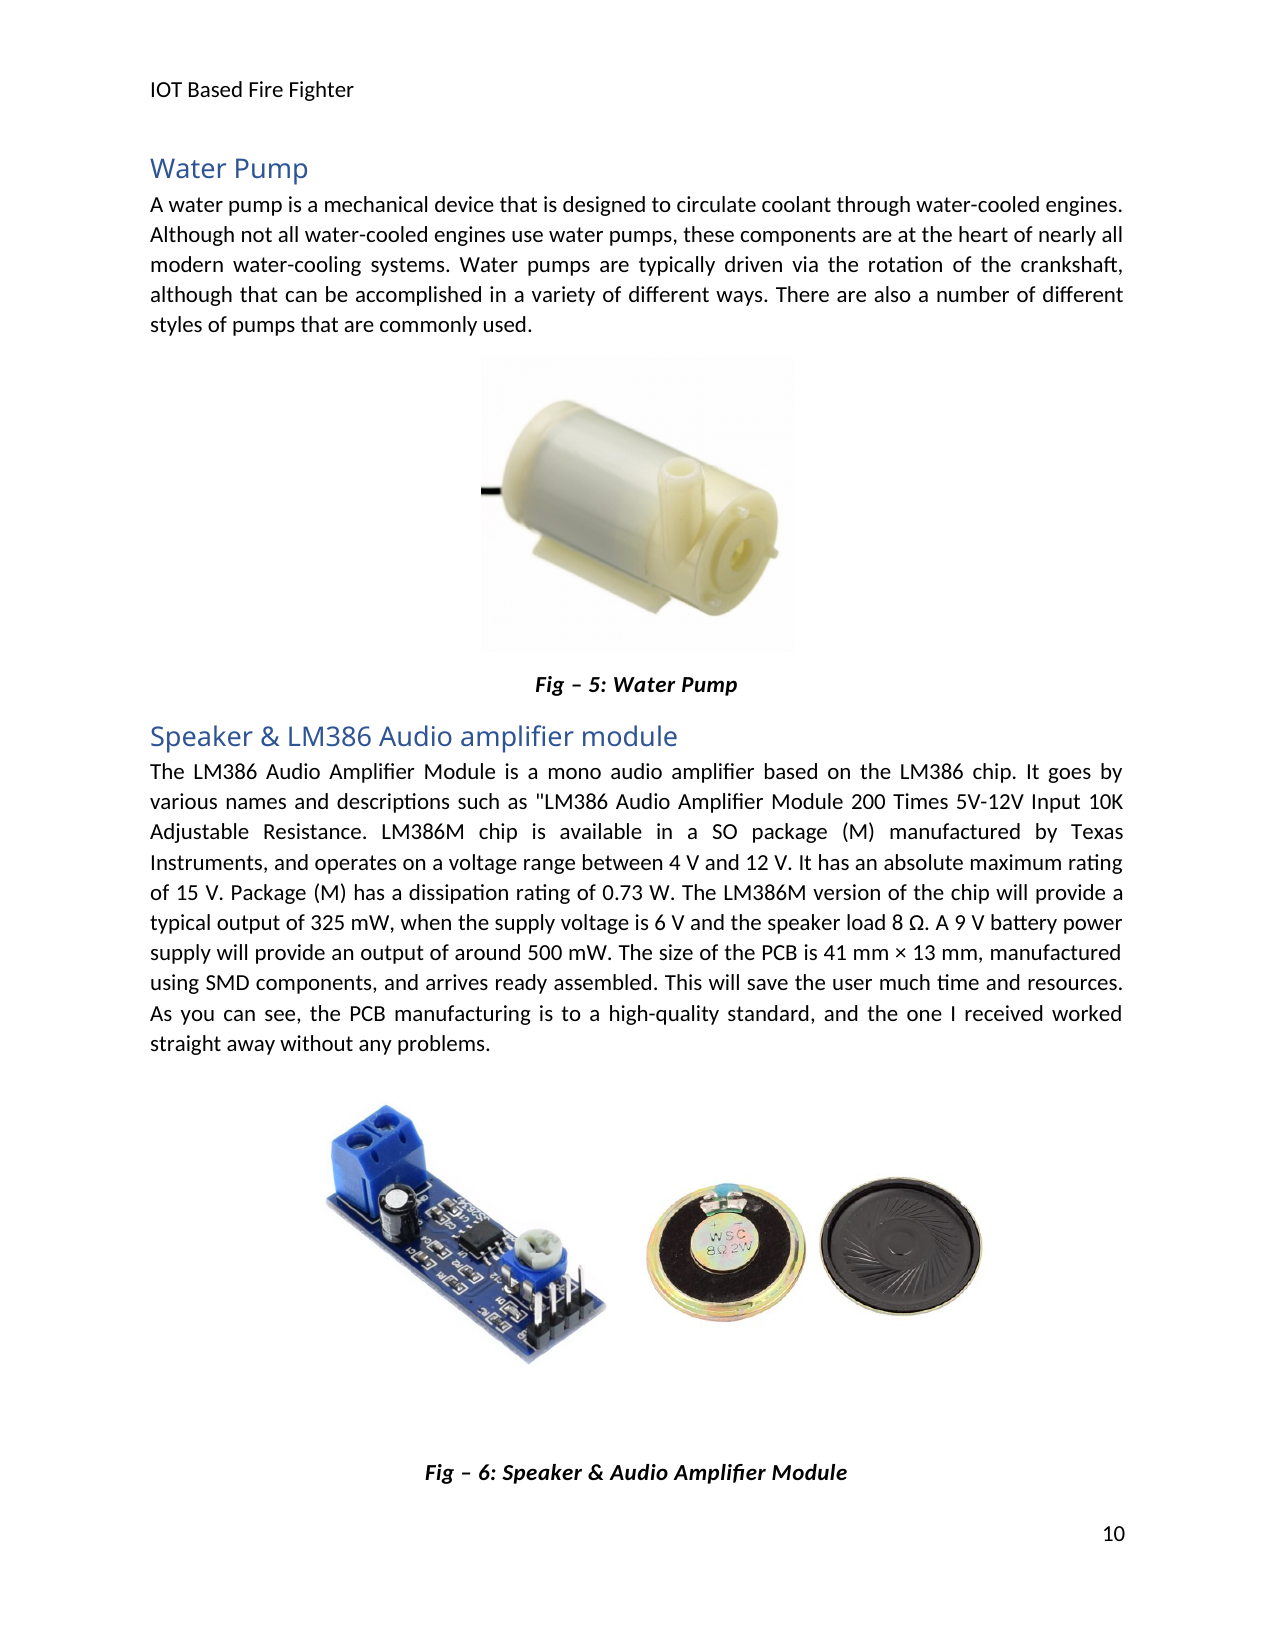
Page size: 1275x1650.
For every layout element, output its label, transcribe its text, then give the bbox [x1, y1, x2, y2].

picture [481, 357, 795, 652]
text Fig – 5: Water Pump [150, 670, 1125, 698]
text The LM386 Audio Amplifier Module is a mono audio amplifier based on the LM386 chip. It goes by various names and descriptions such as "LM386 Audio Amplifier Module 200 Times 5V-12V Input 10K Adjustable Resistance. LM386M chip is available in a SO package (M) manufactured by Texas Instruments, and operates on a voltage range between 4 V and 12 V. It has an absolute maximum rating of 15 V. Package (M) has a dissipation rating of 0.73 W. The LM386M version of the chip will provide a typical output of 325 mW, when the supply voltage is 6 V and the speaker load 8 Ω. A 9 V battery power supply will provide an output of around 500 mW. The size of the PCB is 41 mm × 13 mm, manufactured using SMD components, and arrives ready assembled. This will save the user much time and resources. As you can see, the PCB manufacturing is to a high-quality standard, and the one I received worked straight away without any problems. [150, 757, 1125, 1057]
text A water pump is a mechanical device that is designed to circulate coolant through water-cooled engines. Although not all water-cooled engines use water pumps, these components are at the heart of nearly all modern water-cooling systems. Water pumps are typically driven via the rotation of the crankshaft, although that can be accomplished in a variety of different ways. There are also a number of different styles of pumps that are commonly used. [150, 190, 1125, 339]
text Fig – 6: Speaker & Audio Amplifier Module [150, 1458, 1125, 1486]
subtitle Water Pump [150, 150, 1125, 187]
subtitle Speaker & LM386 Audio amplifier module [150, 717, 1125, 754]
picture [287, 1075, 988, 1399]
